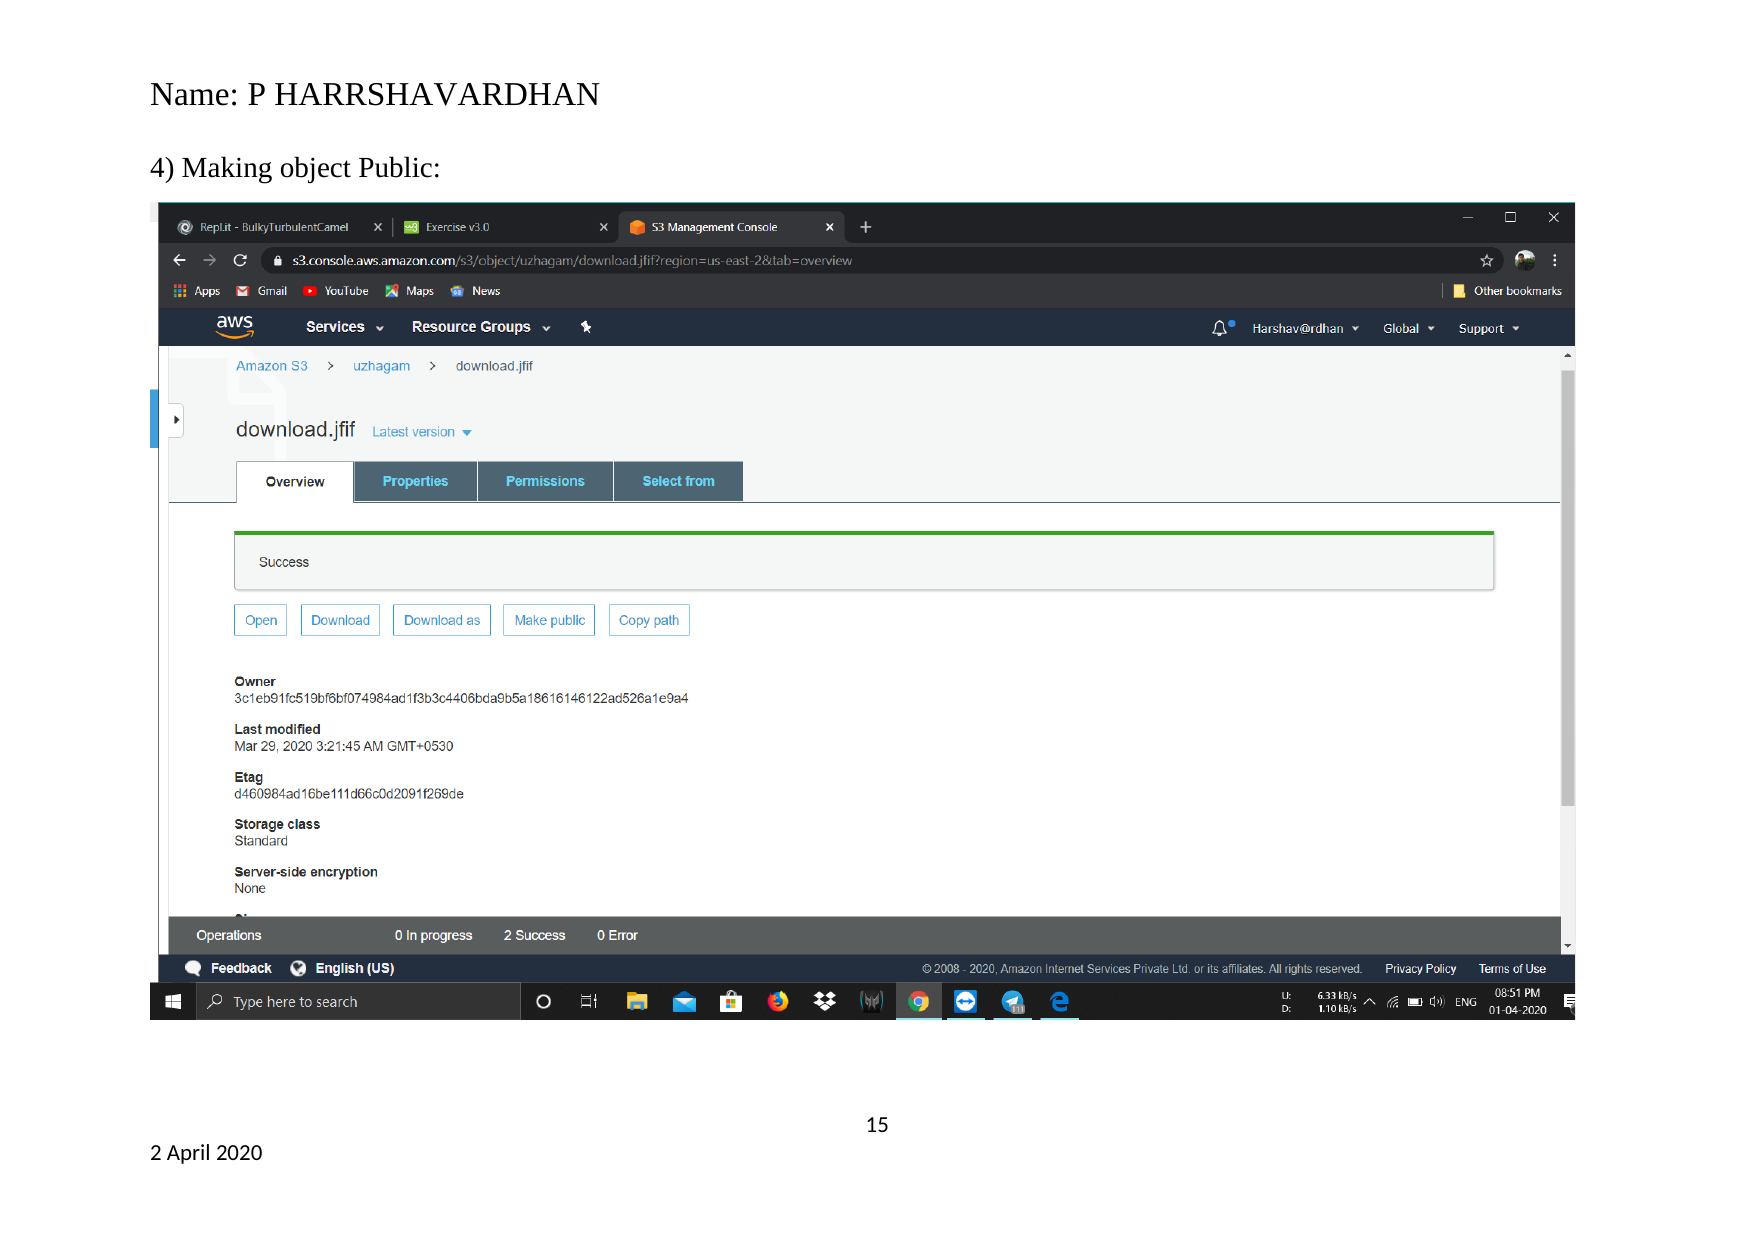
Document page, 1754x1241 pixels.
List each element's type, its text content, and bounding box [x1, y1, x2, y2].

picture [150, 202, 1576, 1020]
text 4) Making object Public: [150, 150, 1604, 183]
